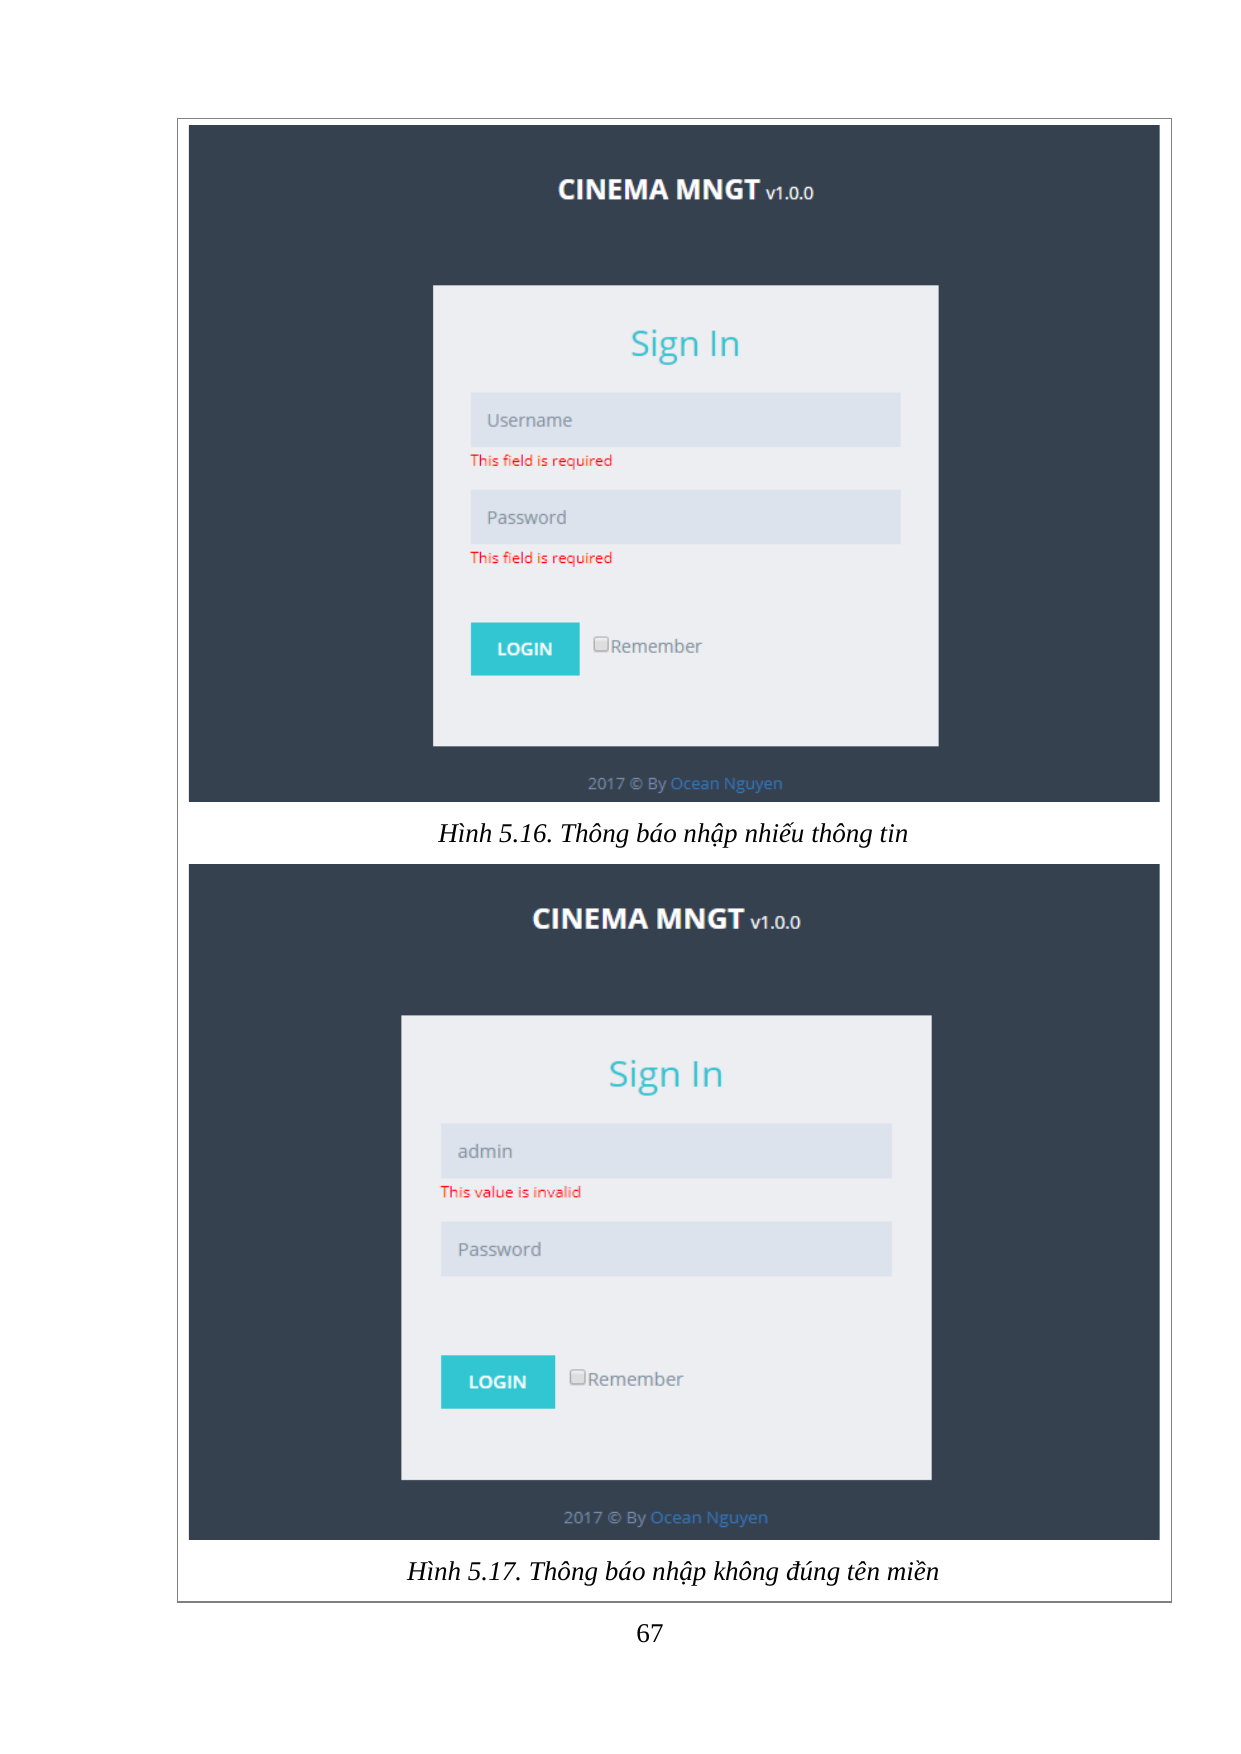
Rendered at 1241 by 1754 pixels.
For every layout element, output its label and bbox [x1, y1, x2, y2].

picture [188, 864, 1160, 1540]
table_cell [178, 119, 1171, 1601]
picture [188, 125, 1160, 802]
